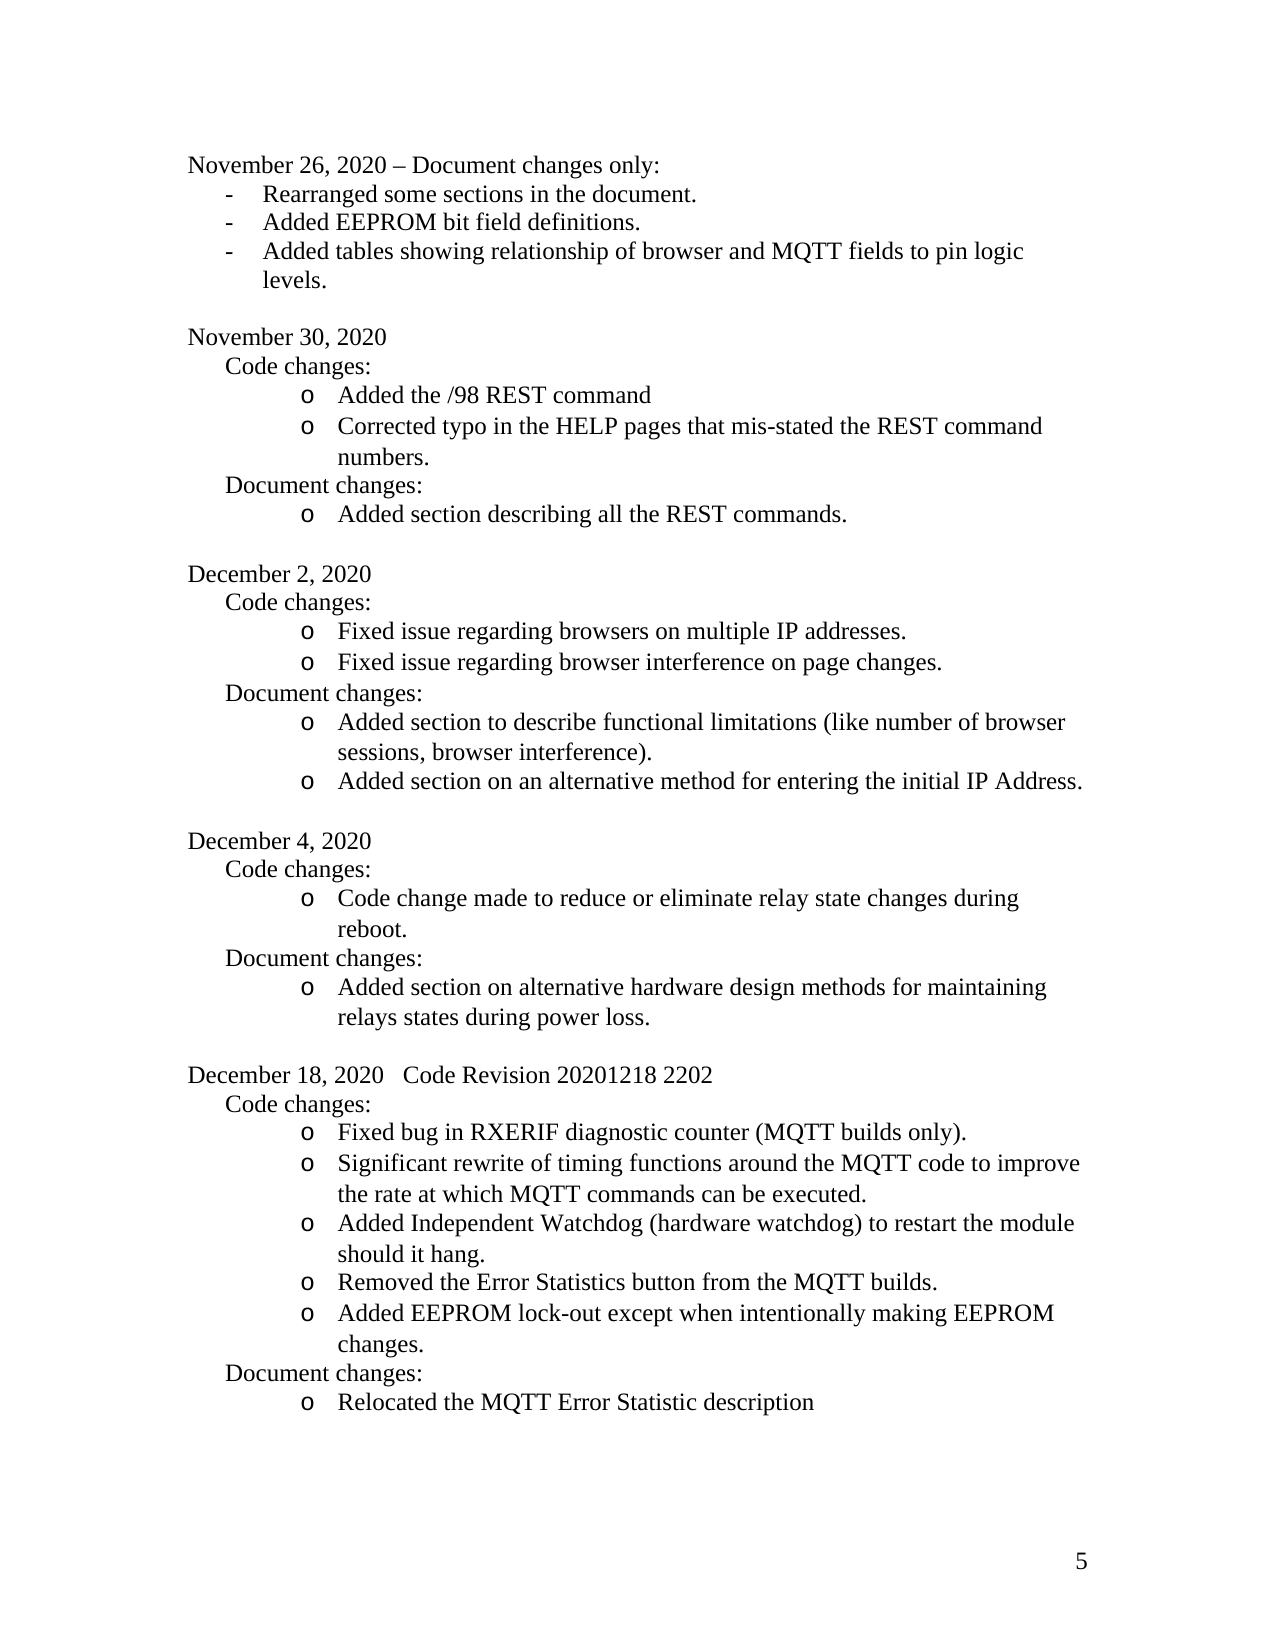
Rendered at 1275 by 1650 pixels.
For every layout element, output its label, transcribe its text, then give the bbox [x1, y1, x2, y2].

text Code changes: [225, 1089, 1087, 1117]
list Added Independent Watchdog (hardware watchdog) to restart the module should it hang. [300, 1208, 1087, 1267]
text Code changes: [225, 351, 1087, 380]
list Corrected typo in the HELP pages that mis-stated the REST command numbers. [300, 411, 1087, 470]
list Added section on alternative hardware design methods for maintaining relays states during power loss. [300, 972, 1087, 1031]
text Document changes: [225, 470, 1087, 499]
text December 18, 2020 Code Revision 20201218 2202 [187, 1060, 1087, 1089]
list Added section on an alternative method for entering the initial IP Address. [300, 766, 1087, 797]
text December 2, 2020 [187, 559, 1087, 587]
list Added EEPROM bit field definitions. [225, 207, 1087, 236]
list Significant rewrite of timing functions around the MQTT code to improve the rate at which MQTT commands can be executed. [300, 1148, 1087, 1208]
text Code changes: [225, 854, 1087, 883]
text Document changes: [225, 1358, 1087, 1387]
text Document changes: [225, 678, 1087, 707]
list Added tables showing relationship of browser and MQTT fields to pin logic levels. [225, 236, 1087, 294]
list Added section to describe functional limitations (like number of browser sessions, browser interference). [300, 707, 1087, 766]
list Fixed bug in RXERIF diagnostic counter (MQTT builds only). [300, 1117, 1087, 1148]
text December 4, 2020 [187, 826, 1087, 854]
list Added the /98 REST command [300, 380, 1087, 411]
list Added section describing all the REST commands. [300, 499, 1087, 530]
list Relocated the MQTT Error Statistic description [300, 1387, 1087, 1417]
text Code changes: [225, 587, 1087, 616]
text Document changes: [225, 943, 1087, 972]
list Rearranged some sections in the document. [225, 179, 1087, 207]
list Fixed issue regarding browsers on multiple IP addresses. [300, 616, 1087, 647]
text November 30, 2020 [187, 322, 1087, 351]
list Fixed issue regarding browser interference on page changes. [300, 647, 1087, 678]
list Code change made to reduce or eliminate relay state changes during reboot. [300, 883, 1087, 943]
list Added EEPROM lock-out except when intentionally making EEPROM changes. [300, 1298, 1087, 1358]
list Removed the Error Statistics button from the MQTT builds. [300, 1267, 1087, 1298]
text November 26, 2020 – Document changes only: [187, 150, 1087, 179]
